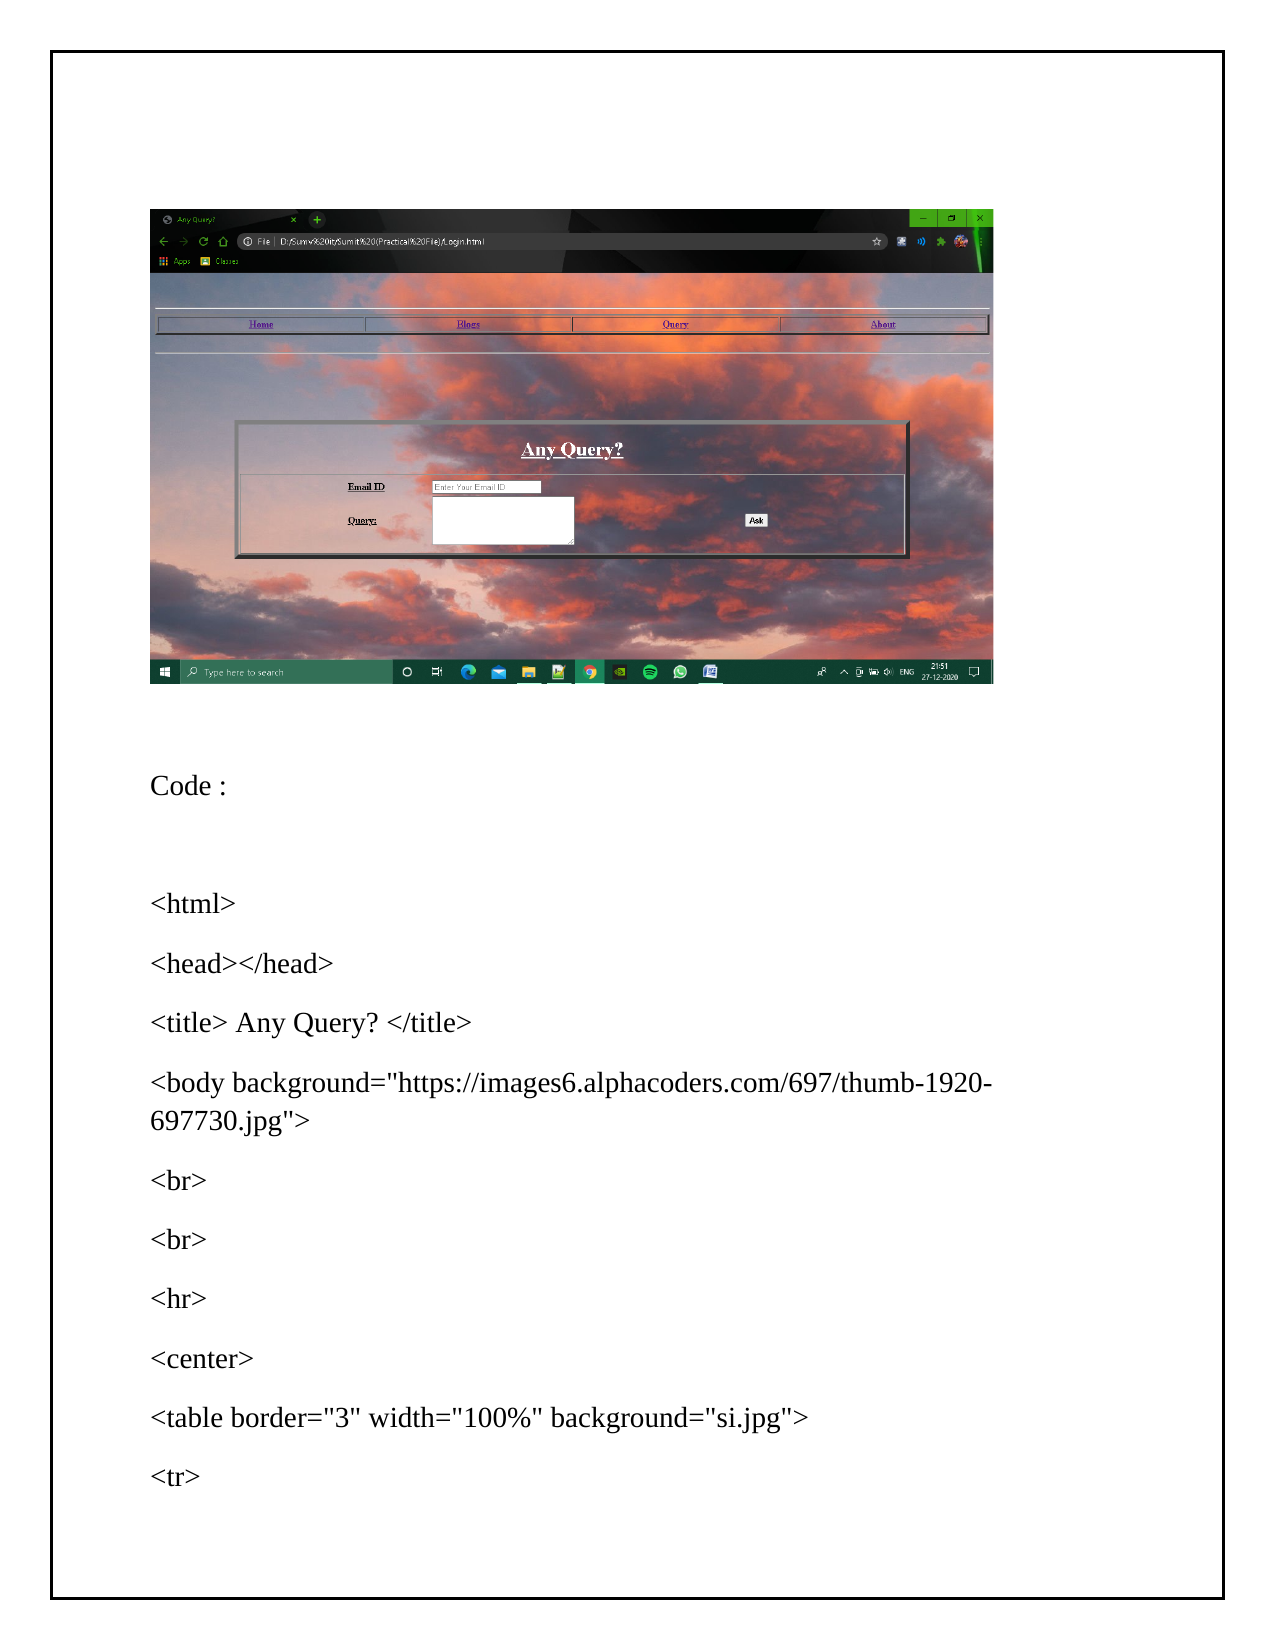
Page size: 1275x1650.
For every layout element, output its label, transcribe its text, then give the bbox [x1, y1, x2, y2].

text <br> [150, 1163, 1125, 1196]
text <table border="3" width="100%" background="si.jpg"> [150, 1400, 1125, 1434]
text <center> [150, 1341, 1125, 1374]
text Code : [150, 768, 1125, 801]
picture [150, 209, 994, 684]
text <body background="https://images6.alphacoders.com/697/thumb-1920-697730.jpg"> [150, 1065, 1125, 1137]
text <html> [150, 887, 1125, 920]
text <tr> [150, 1459, 1125, 1493]
text <title> Any Query? </title> [150, 1005, 1125, 1039]
text <head></head> [150, 946, 1125, 979]
text <hr> [150, 1281, 1125, 1315]
text <br> [150, 1222, 1125, 1256]
